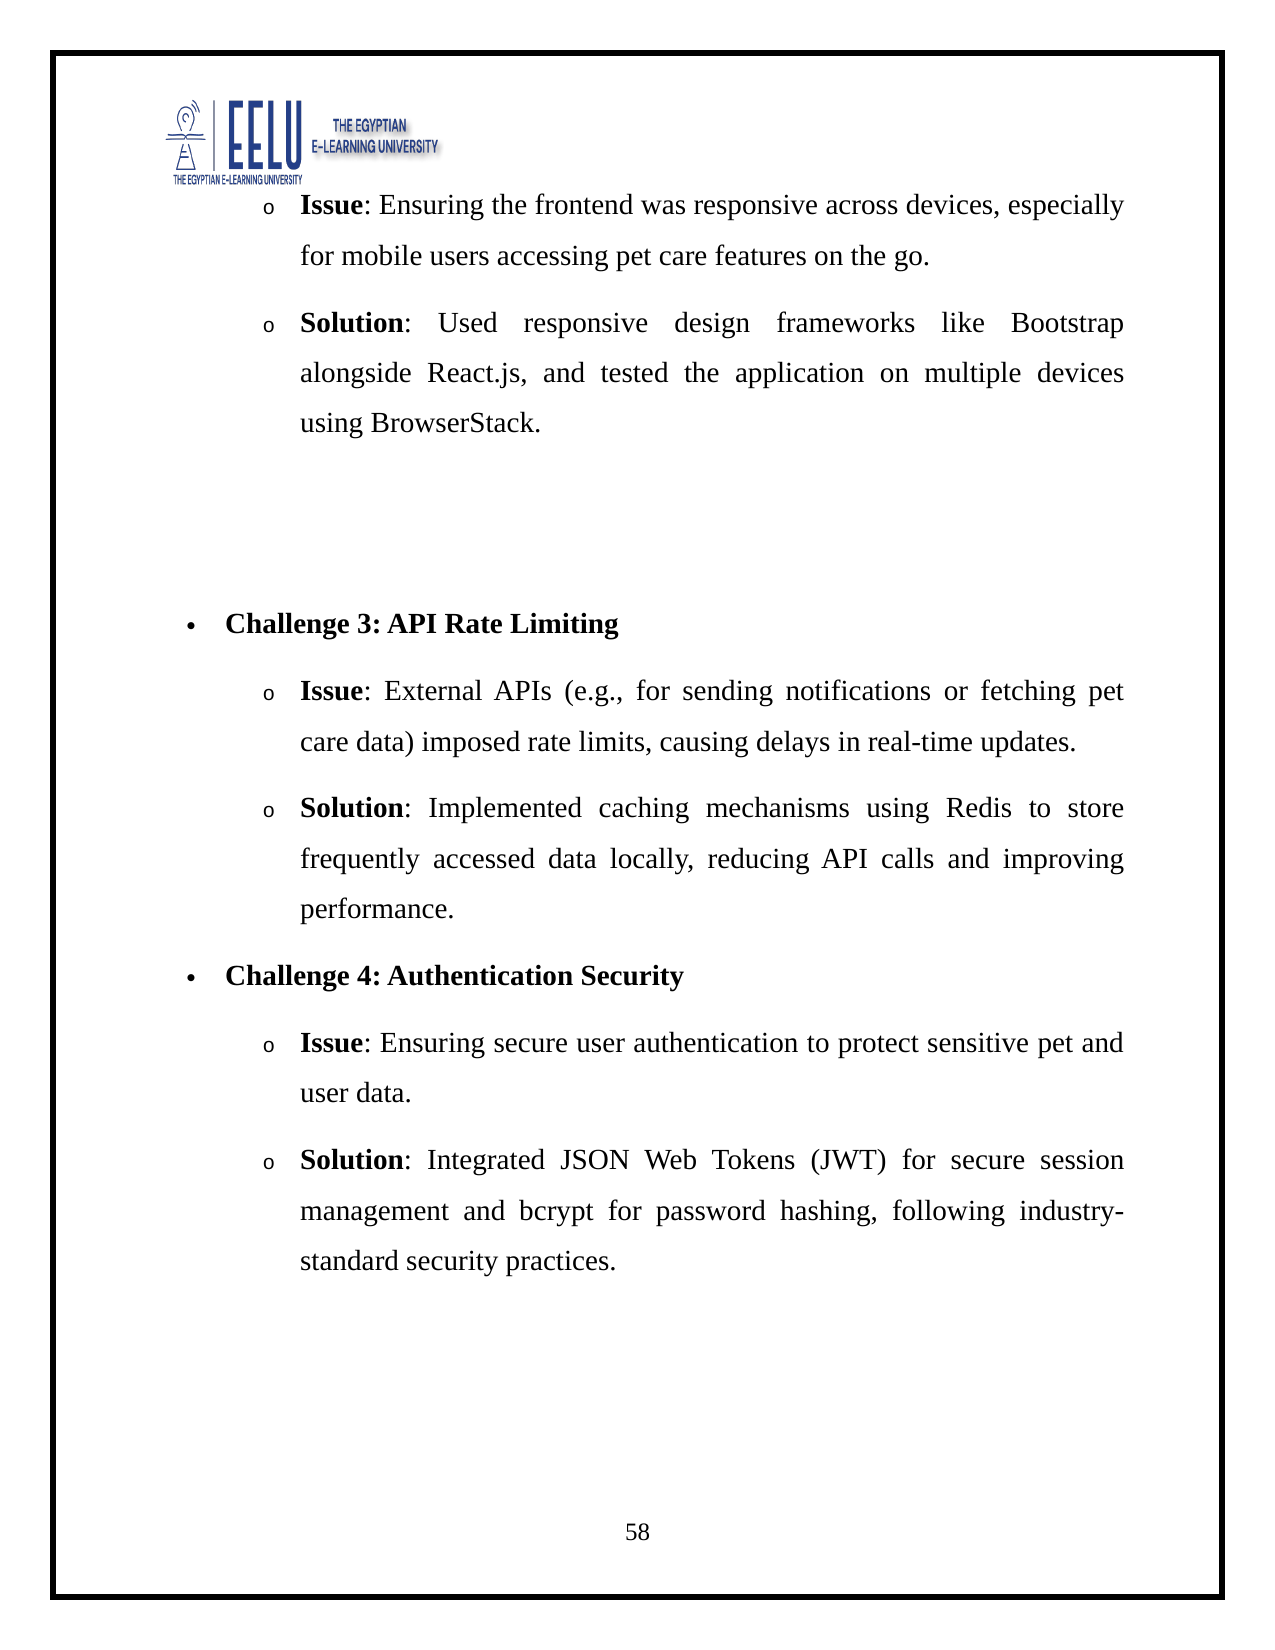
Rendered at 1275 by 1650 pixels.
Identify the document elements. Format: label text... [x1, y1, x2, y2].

list Solution: Integrated JSON Web Tokens (JWT) for secure session management and bcrypt for password hashing, following industry-standard security practices. [262, 1142, 1125, 1277]
list Solution: Implemented caching mechanisms using Redis to store frequently accessed data locally, reducing API calls and improving performance. [262, 791, 1125, 925]
list Issue: Ensuring the frontend was responsive across devices, especially for mobile users accessing pet care features on the go. [262, 187, 1125, 271]
list Issue: Ensuring secure user authentication to protect sensitive pet and user data. [262, 1025, 1125, 1109]
picture [150, 75, 444, 188]
list Challenge 3: API Rate Limiting [187, 606, 1125, 640]
list Solution: Used responsive design frameworks like Bootstrap alongside React.js, and tested the application on multiple devices using BrowserStack. [262, 305, 1125, 439]
list Challenge 4: Authentication Security [187, 958, 1125, 992]
list Issue: External APIs (e.g., for sending notifications or fetching pet care data) imposed rate limits, causing delays in real-time updates. [262, 673, 1125, 757]
